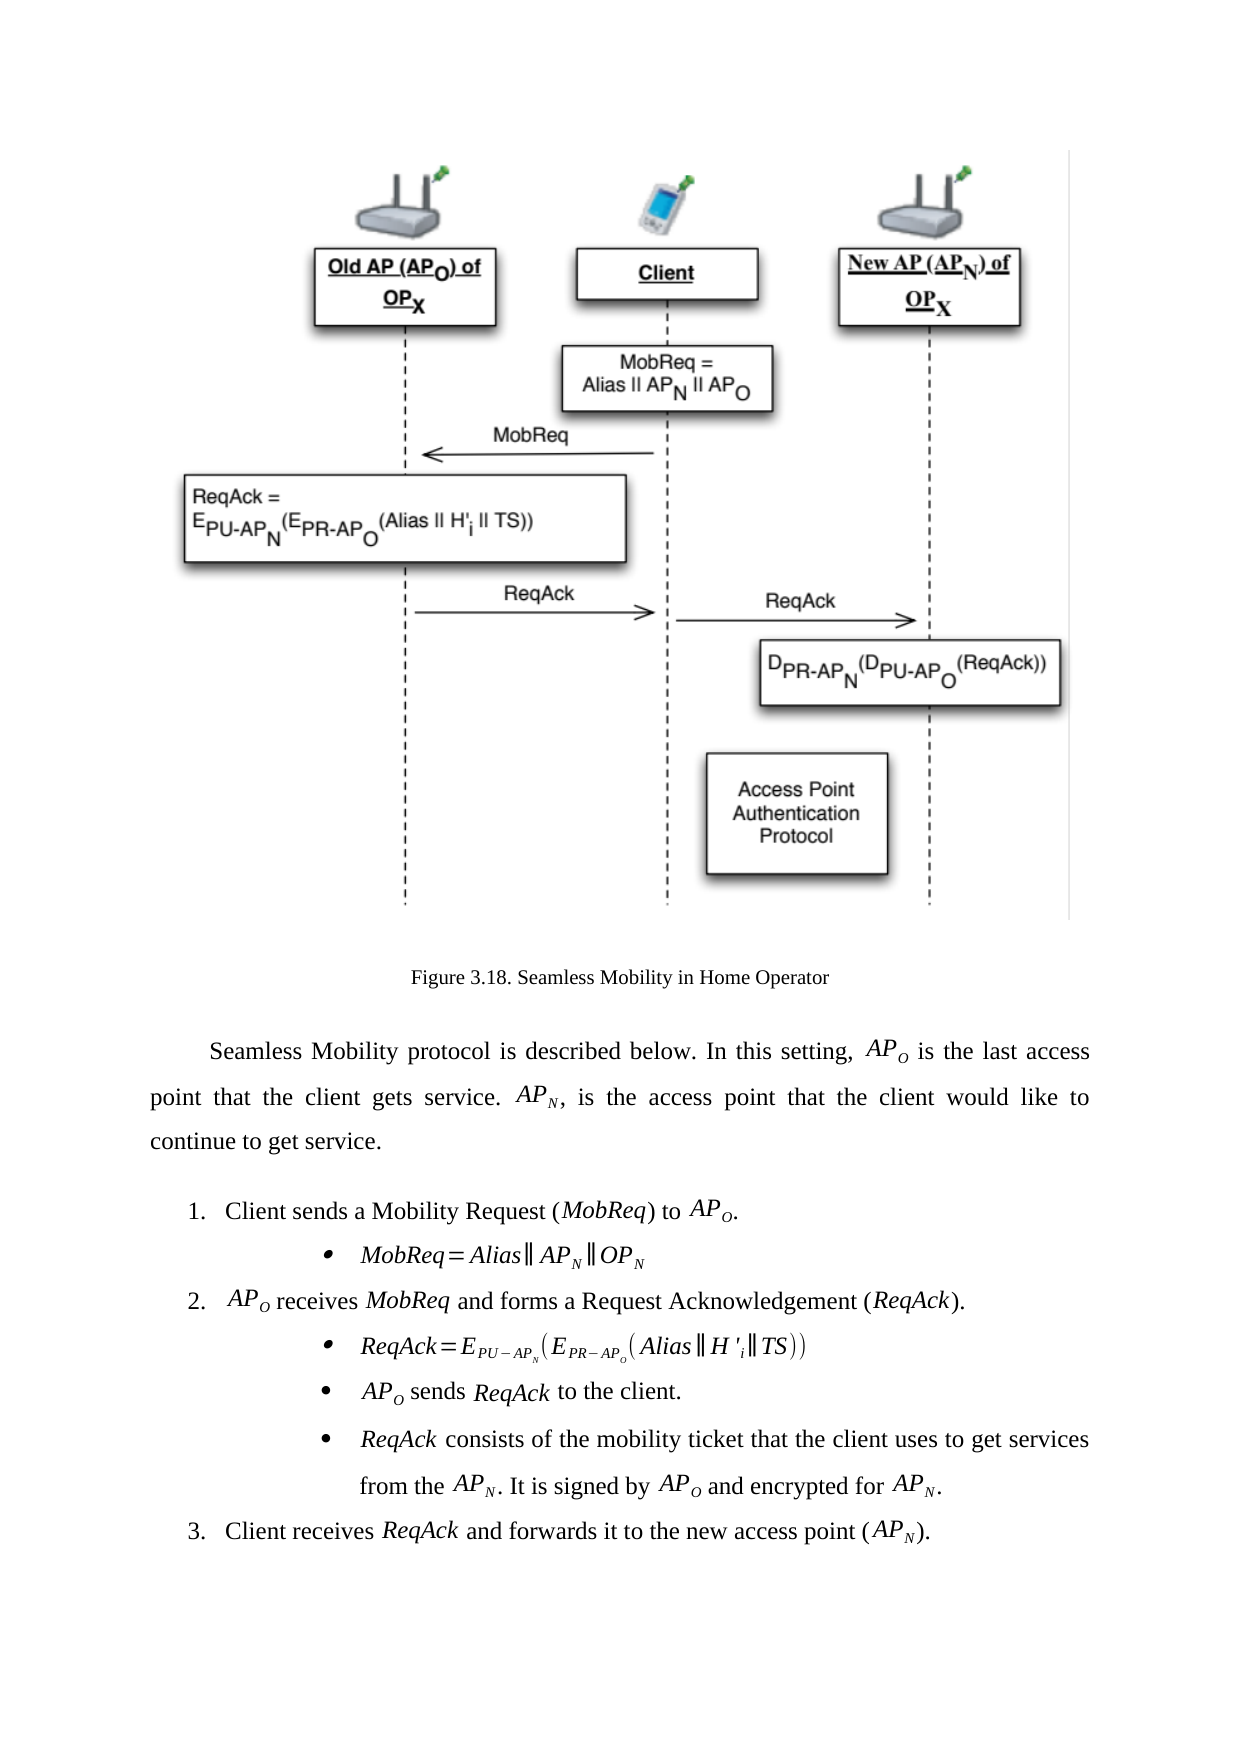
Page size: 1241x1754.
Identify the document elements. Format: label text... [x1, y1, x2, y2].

list Client receives and forwards it to the new access point (). [187, 1515, 1090, 1547]
list consists of the mobility ticket that the client uses to get services from the . It is signed by and encrypted for . [322, 1424, 1090, 1501]
list Client sends a Mobility Request () to . [187, 1194, 1090, 1226]
text Seamless Mobility protocol is described below. In this setting, is the last access point that the client gets service. , is the access point that the client would like to continue to get service. [150, 1035, 1090, 1155]
list receives and forms a Request Acknowledgement (). [187, 1285, 1090, 1316]
list sends to the client. [322, 1376, 1090, 1409]
